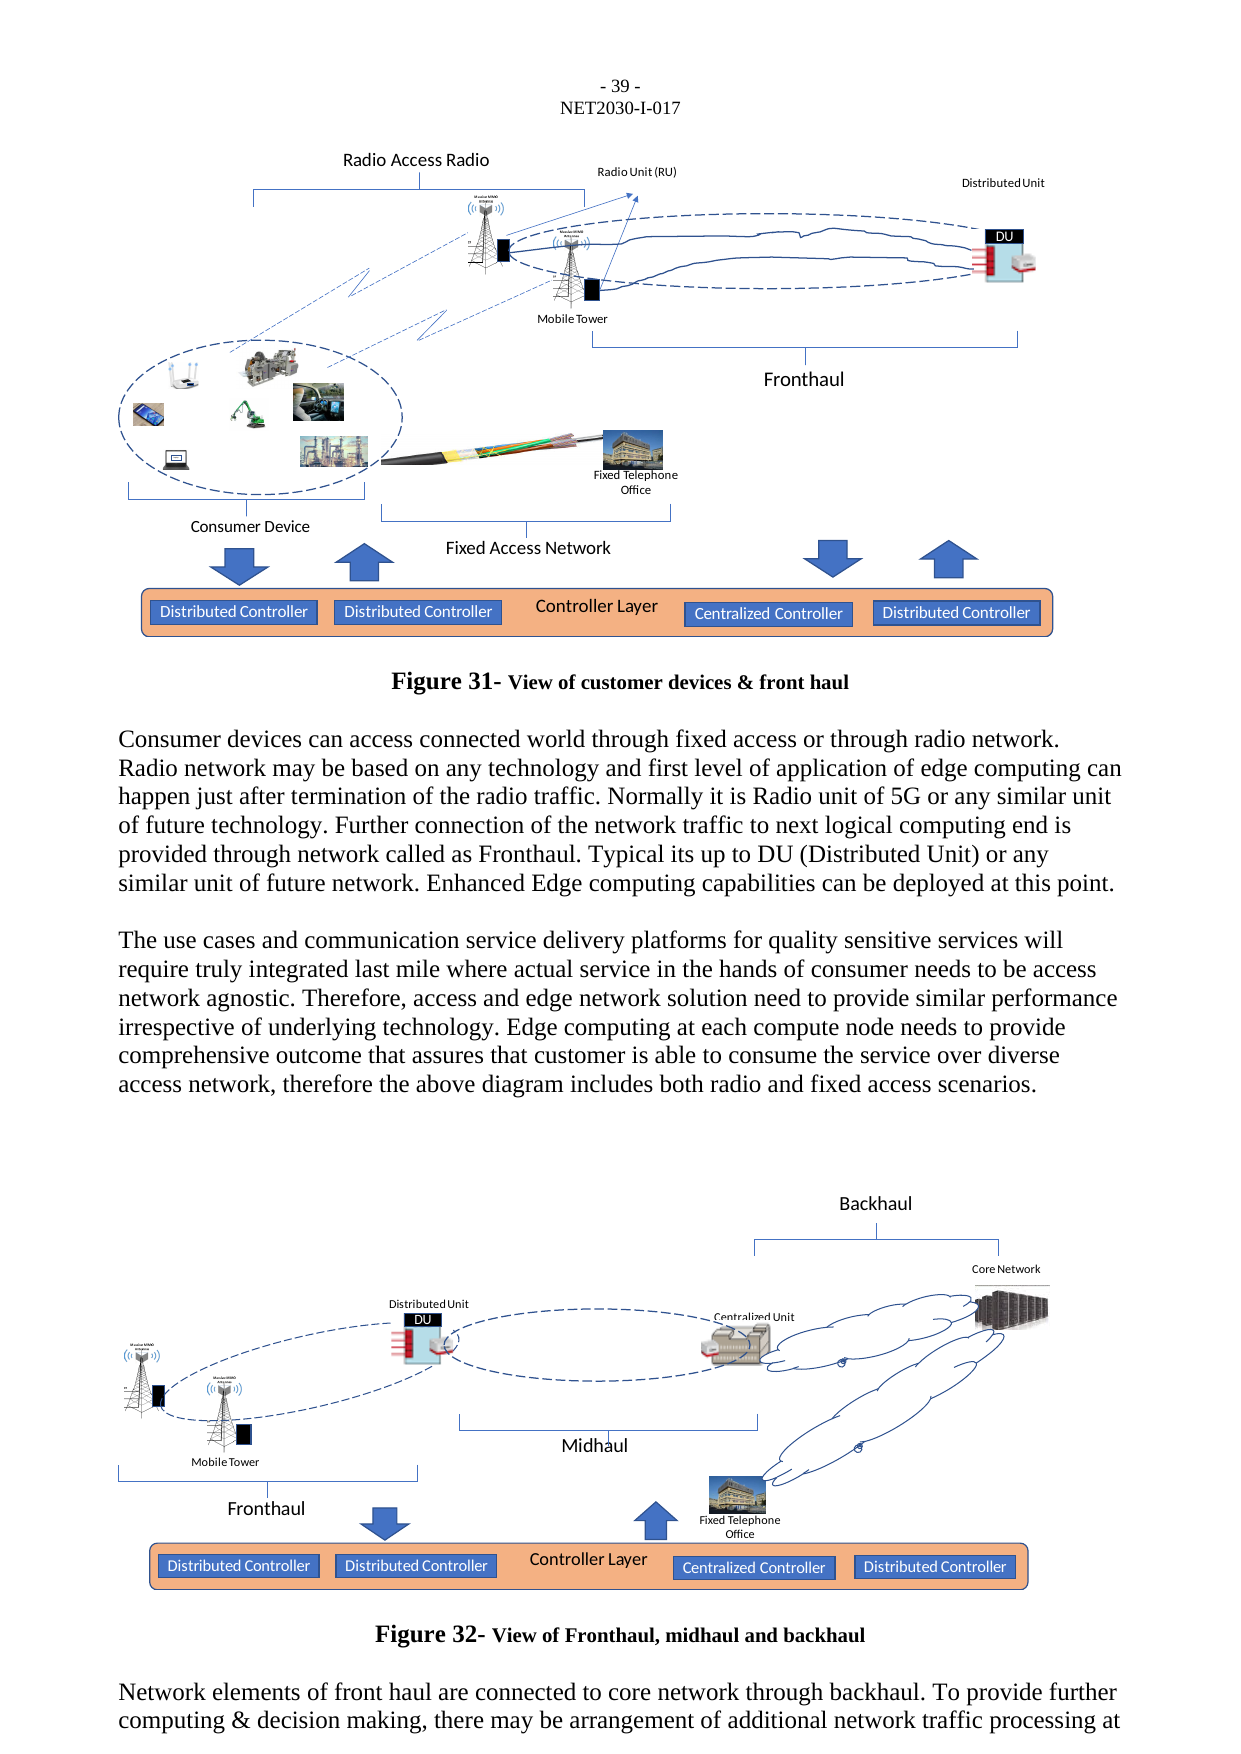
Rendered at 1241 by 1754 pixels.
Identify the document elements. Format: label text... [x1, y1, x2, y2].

text Figure 31- View of customer devices & front haul [118, 666, 1122, 695]
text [118, 1677, 1122, 1734]
text Consumer devices can access connected world through fixed access or through radio network. Radio network may be based on any technology and first level of application of edge computing can happen just after termination of the radio traffic. Normally it is Radio unit of 5G or any similar unit of future technology. Further connection of the network traffic to next logical computing end is provided through network called as Fronthaul. Typical its up to DU (Distributed Unit) or any similar unit of future network. Enhanced Edge computing capabilities can be deployed at this point. [118, 724, 1122, 896]
text The use cases and communication service delivery platforms for quality sensitive services will require truly integrated last mile where actual service in the hands of consumer needs to be access network agnostic. Therefore, access and edge network solution need to provide similar performance irrespective of underlying technology. Edge computing at each compute node needs to provide comprehensive outcome that assures that customer is able to consume the service over diverse access network, therefore the above diagram includes both radio and fixed access scenarios. [118, 926, 1122, 1098]
text Figure 32- View of Fronthaul, midhaul and backhaul [118, 1619, 1122, 1648]
